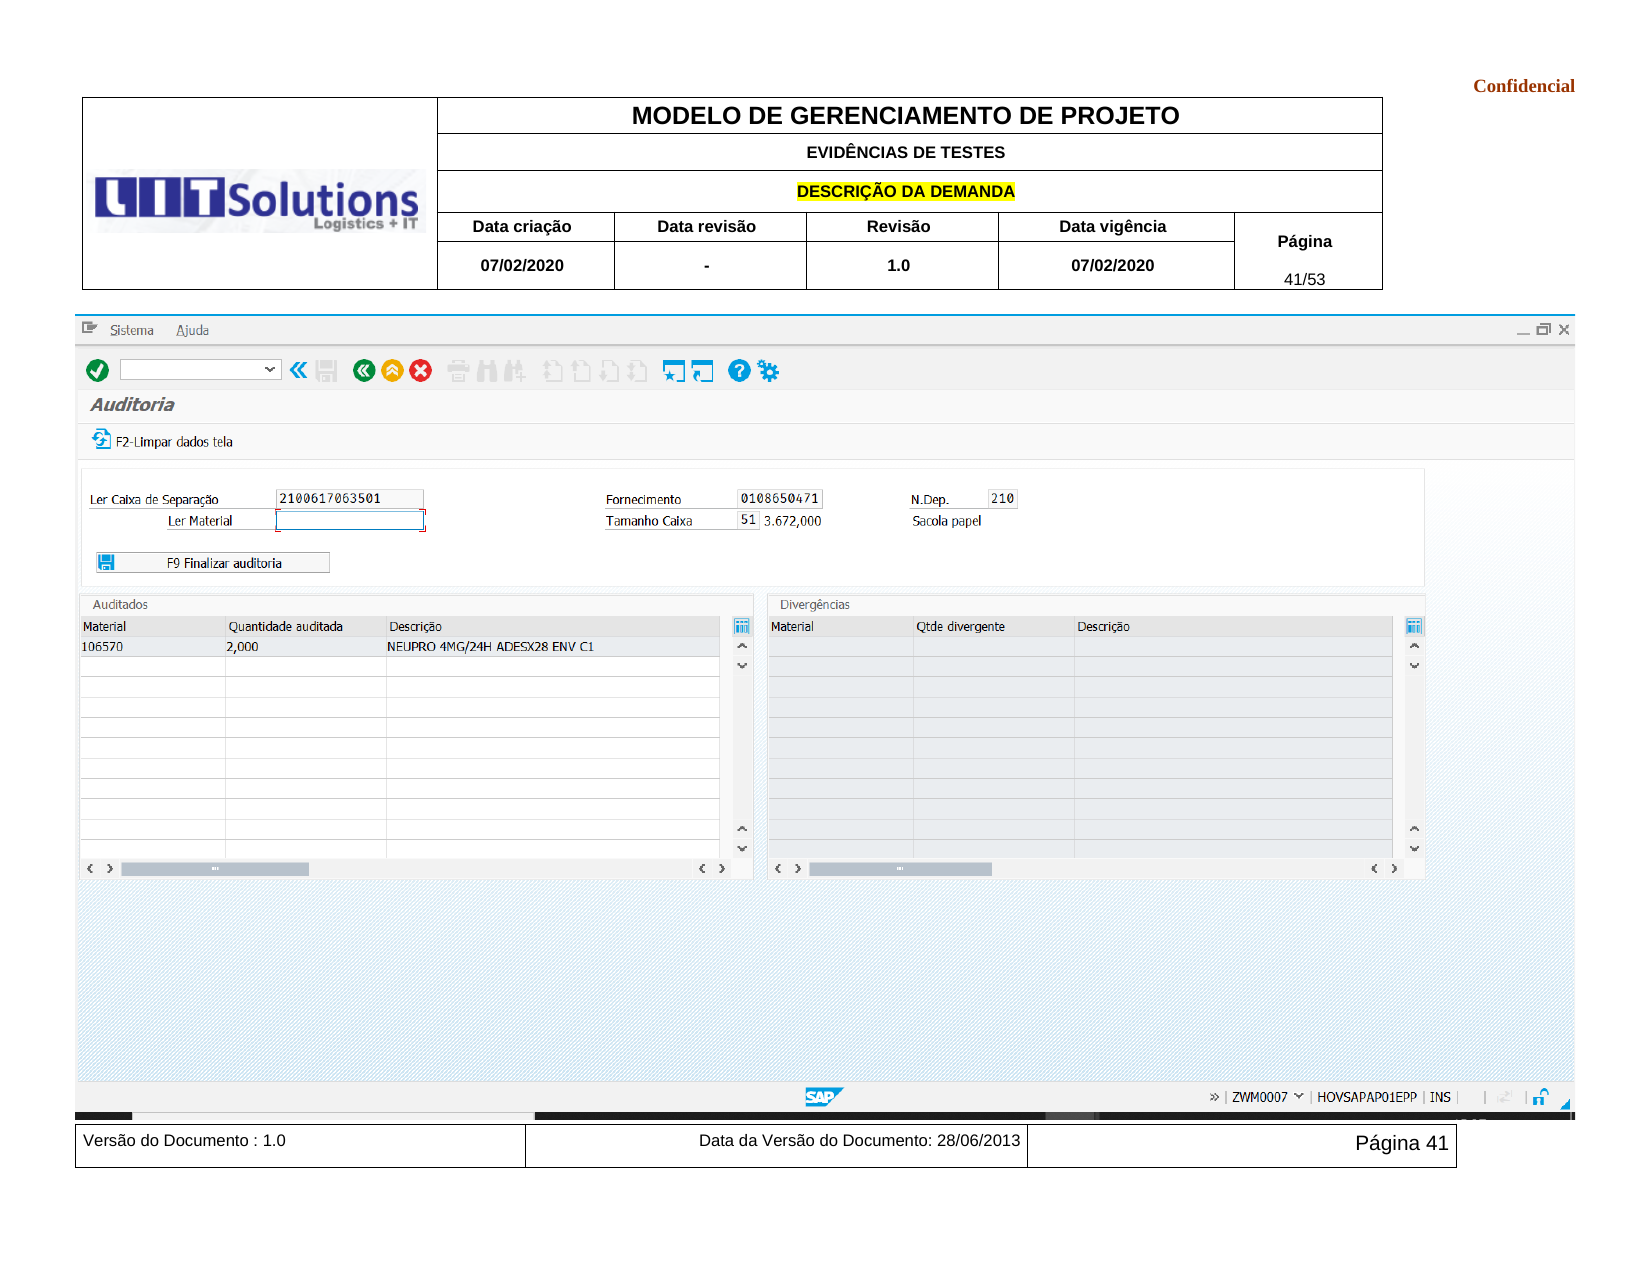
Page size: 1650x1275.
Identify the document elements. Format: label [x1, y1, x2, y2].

picture [75, 317, 1575, 1120]
picture [86, 169, 427, 233]
